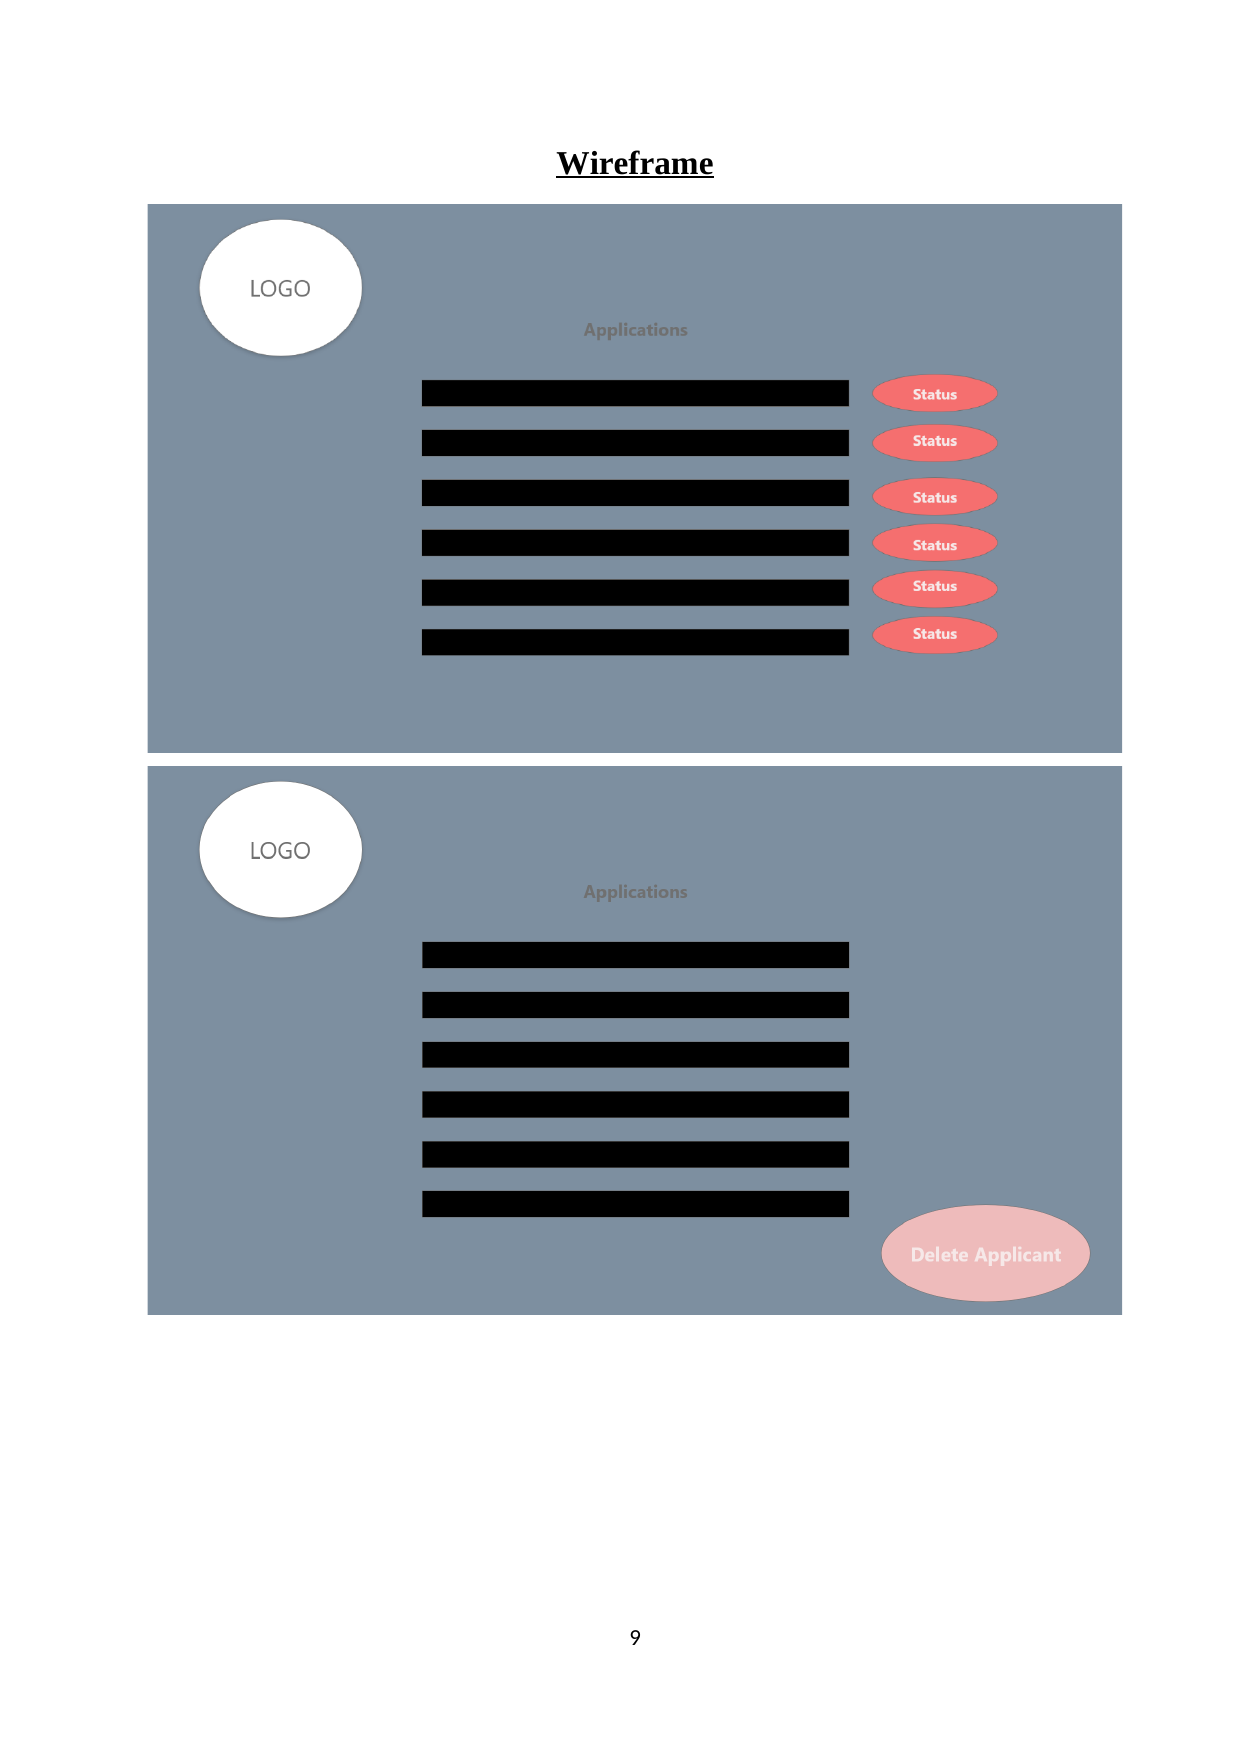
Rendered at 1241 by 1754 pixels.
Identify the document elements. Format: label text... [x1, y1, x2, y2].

picture [147, 766, 1123, 1315]
text Wireframe [148, 143, 1122, 181]
picture [147, 204, 1123, 753]
